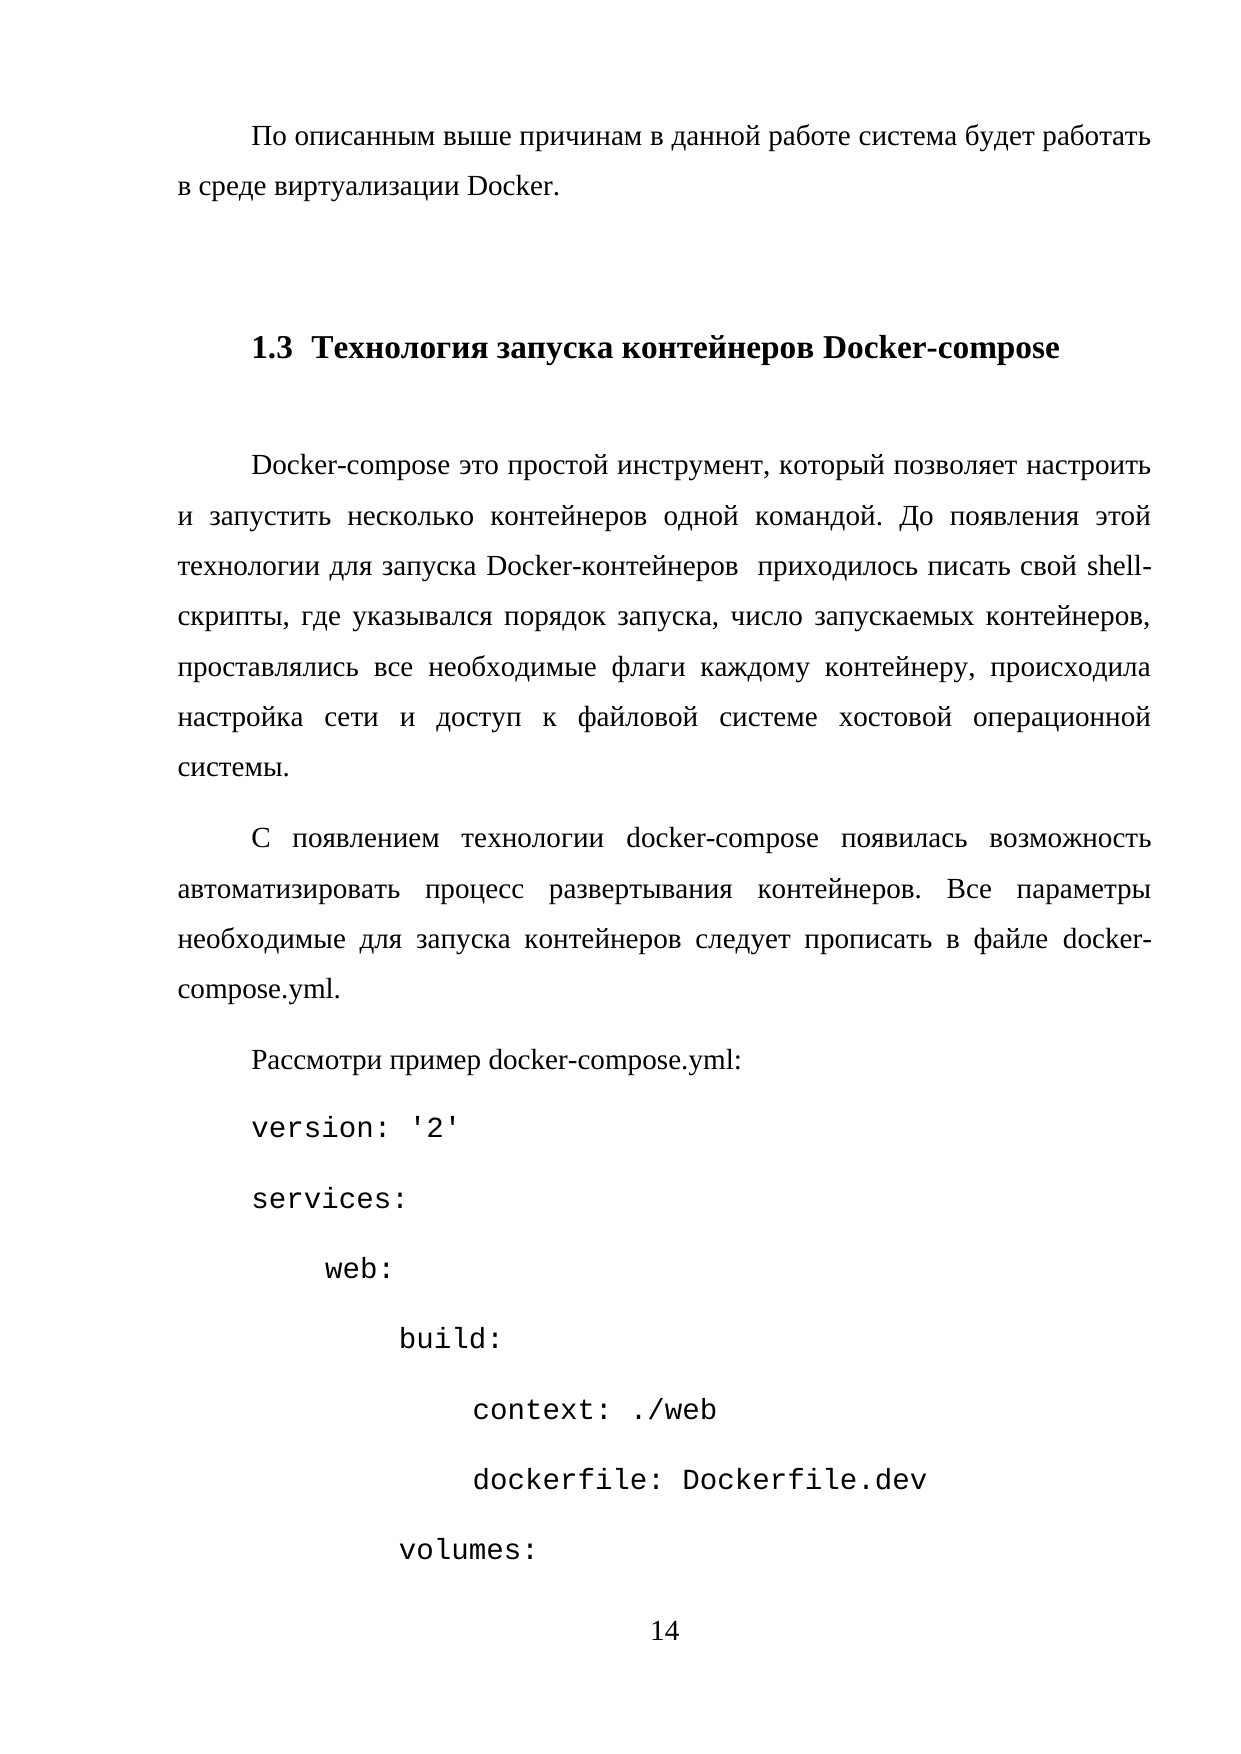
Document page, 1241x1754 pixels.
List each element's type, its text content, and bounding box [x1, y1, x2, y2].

text По описанным выше причинам в данной работе система будет работать в среде виртуализации Docker. [177, 118, 1152, 202]
text Docker-compose это простой инструмент, который позволяет настроить и запустить несколько контейнеров одной командой. До появления этой технологии для запуска Docker-контейнеров приходилось писать свой shell-скрипты, где указывался порядок запуска, число запускаемых контейнеров, проставлялись все необходимые флаги каждому контейнеру, происходила настройка сети и доступ к файловой системе хостовой операционной системы. [177, 447, 1152, 783]
text С появлением технологии docker-compose появилась возможность автоматизировать процесс развертывания контейнеров. Все параметры необходимые для запуска контейнеров следует прописать в файле docker-compose.yml. [177, 820, 1152, 1005]
text dockerfile: Dockerfile.dev [177, 1465, 1152, 1498]
text context: ./web [177, 1395, 1152, 1428]
text web: [177, 1254, 1152, 1287]
text services: [177, 1184, 1152, 1217]
text volumes: [177, 1536, 1152, 1568]
subtitle Технология запуска контейнеров Docker-compose [251, 327, 1152, 366]
text build: [177, 1324, 1152, 1358]
text Рассмотри пример docker-compose.yml: [177, 1042, 1152, 1076]
text version: '2' [177, 1114, 1152, 1147]
